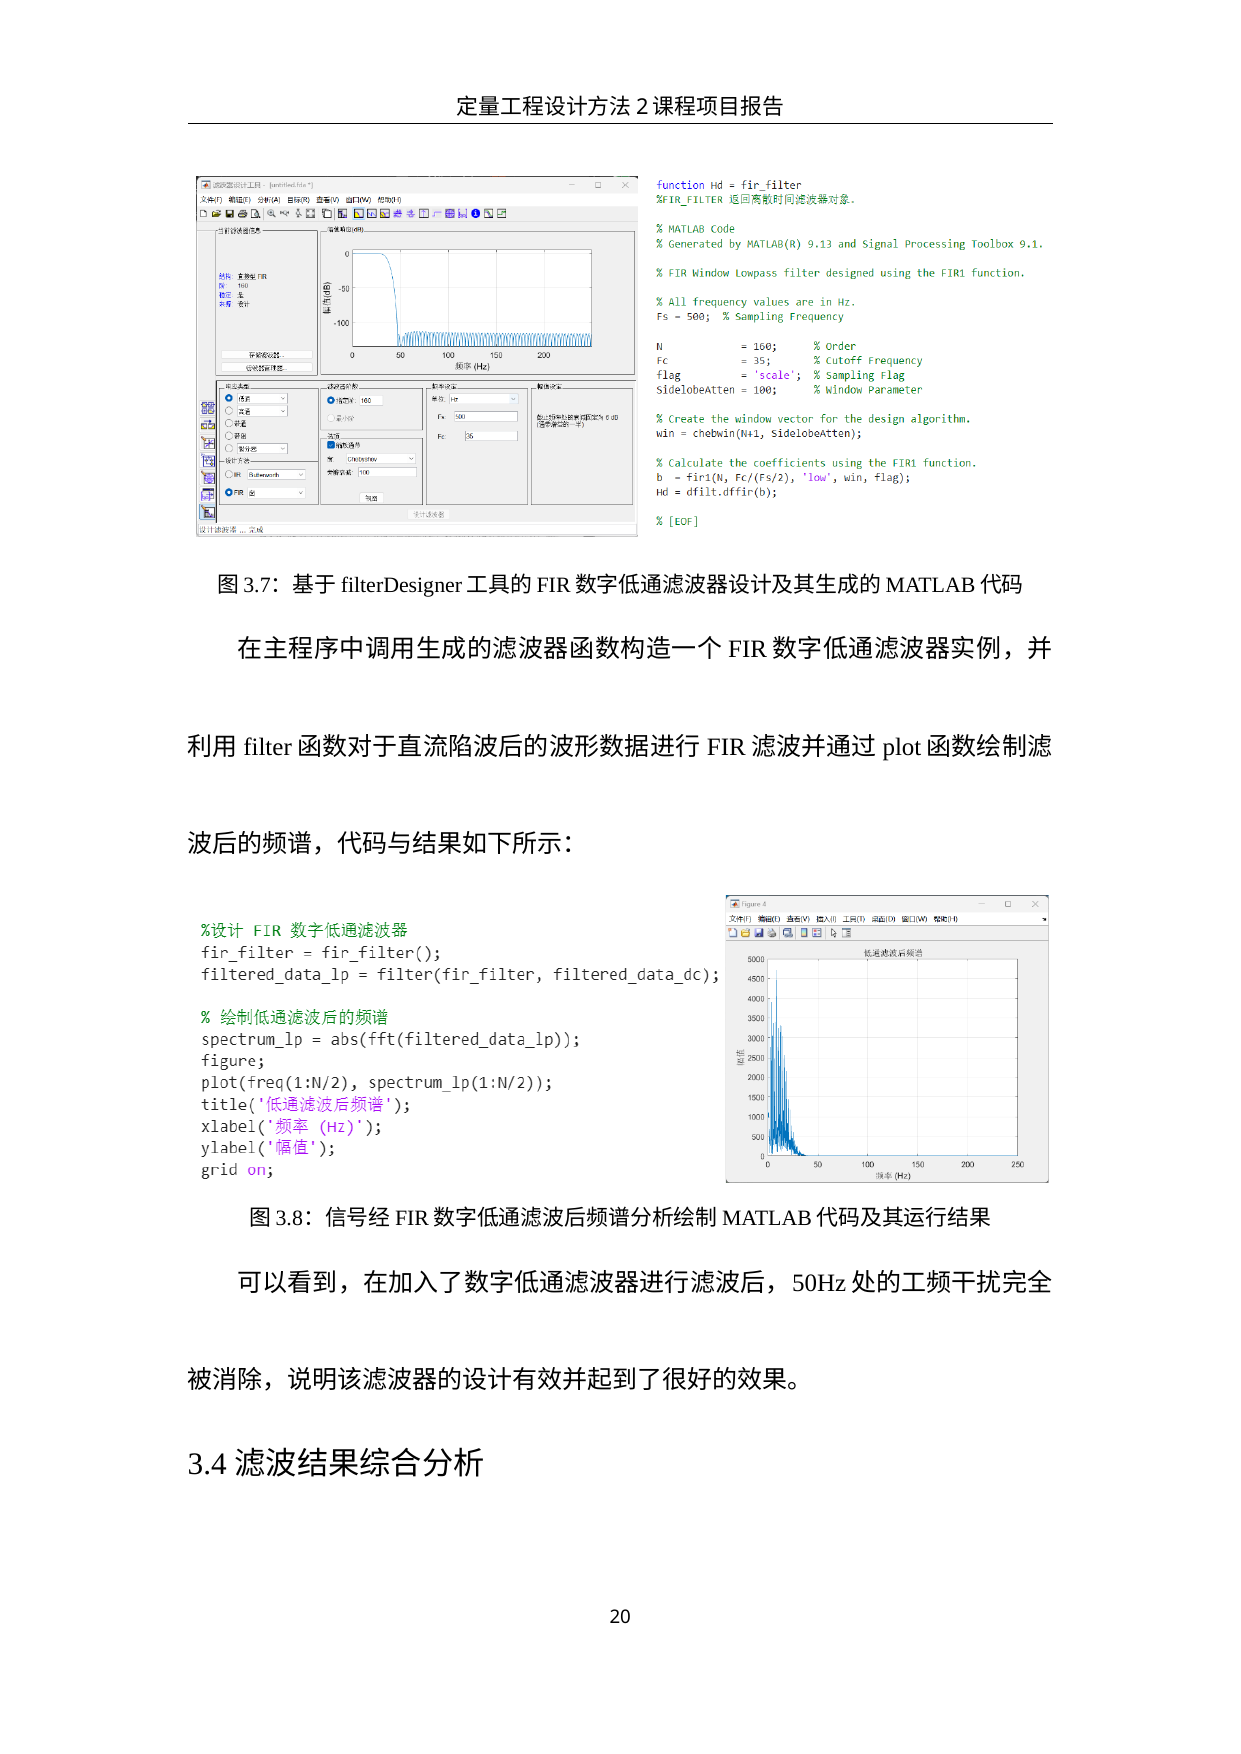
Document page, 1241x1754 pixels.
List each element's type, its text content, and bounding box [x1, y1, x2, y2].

picture [725, 895, 1049, 1183]
picture [196, 176, 638, 537]
text 可以看到，在加入了数字低通滤波器进行滤波后，50Hz处的工频干扰完全被消除，说明该滤波器的设计有效并起到了很好的效果。 [187, 1248, 1053, 1410]
text 3.4 滤波结果综合分析 [187, 1428, 1053, 1493]
picture [191, 910, 720, 1183]
text 图3.8：信号经FIR数字低通滤波后频谱分析绘制MATLAB代码及其运行结果 [187, 1199, 1053, 1232]
text 图3.7：基于filterDesigner工具的FIR数字低通滤波器设计及其生成的MATLAB代码 [187, 566, 1053, 599]
text 在主程序中调用生成的滤波器函数构造一个FIR数字低通滤波器实例，并利用filter函数对于直流陷波后的波形数据进行FIR滤波并通过plot函数绘制滤波后的频谱，代码与结果如下所示： [187, 614, 1053, 874]
picture [644, 180, 1045, 537]
